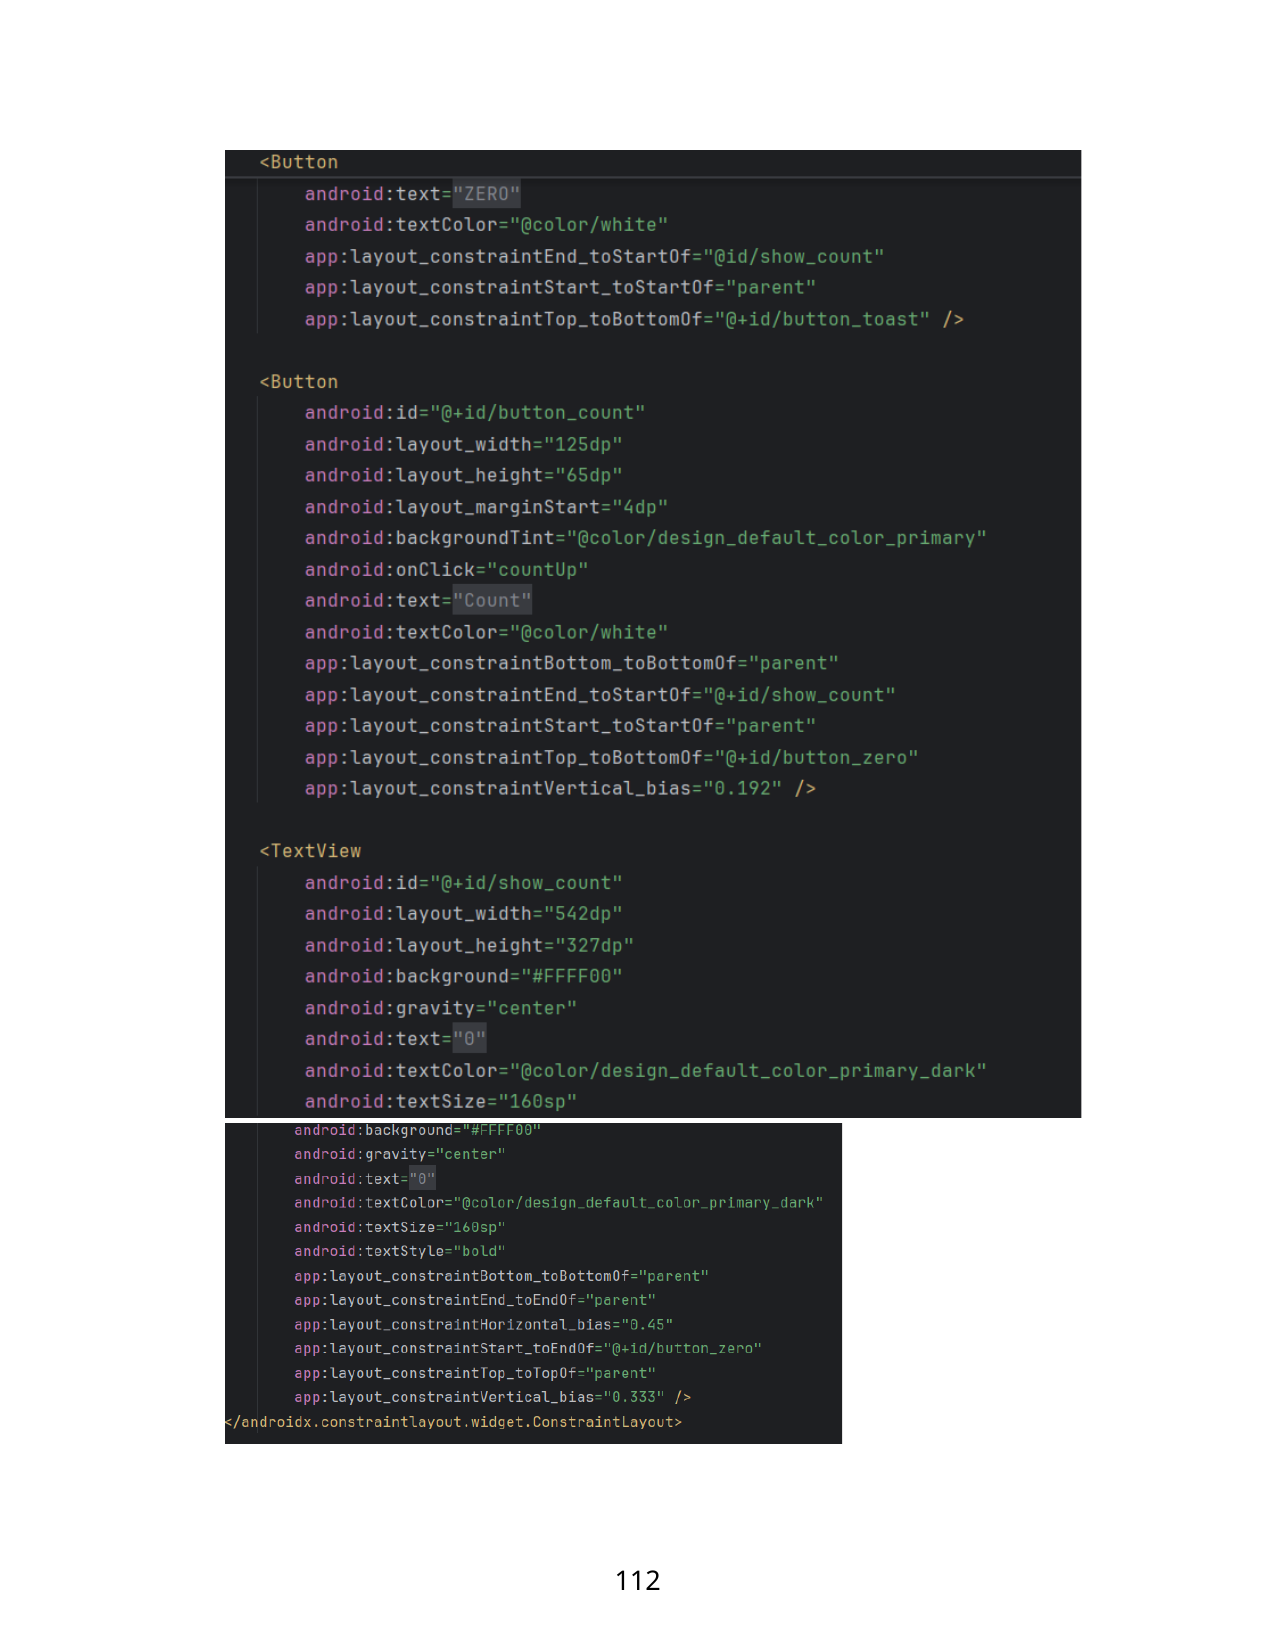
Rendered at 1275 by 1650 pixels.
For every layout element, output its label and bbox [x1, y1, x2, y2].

picture [225, 150, 1082, 1118]
picture [225, 1123, 843, 1444]
